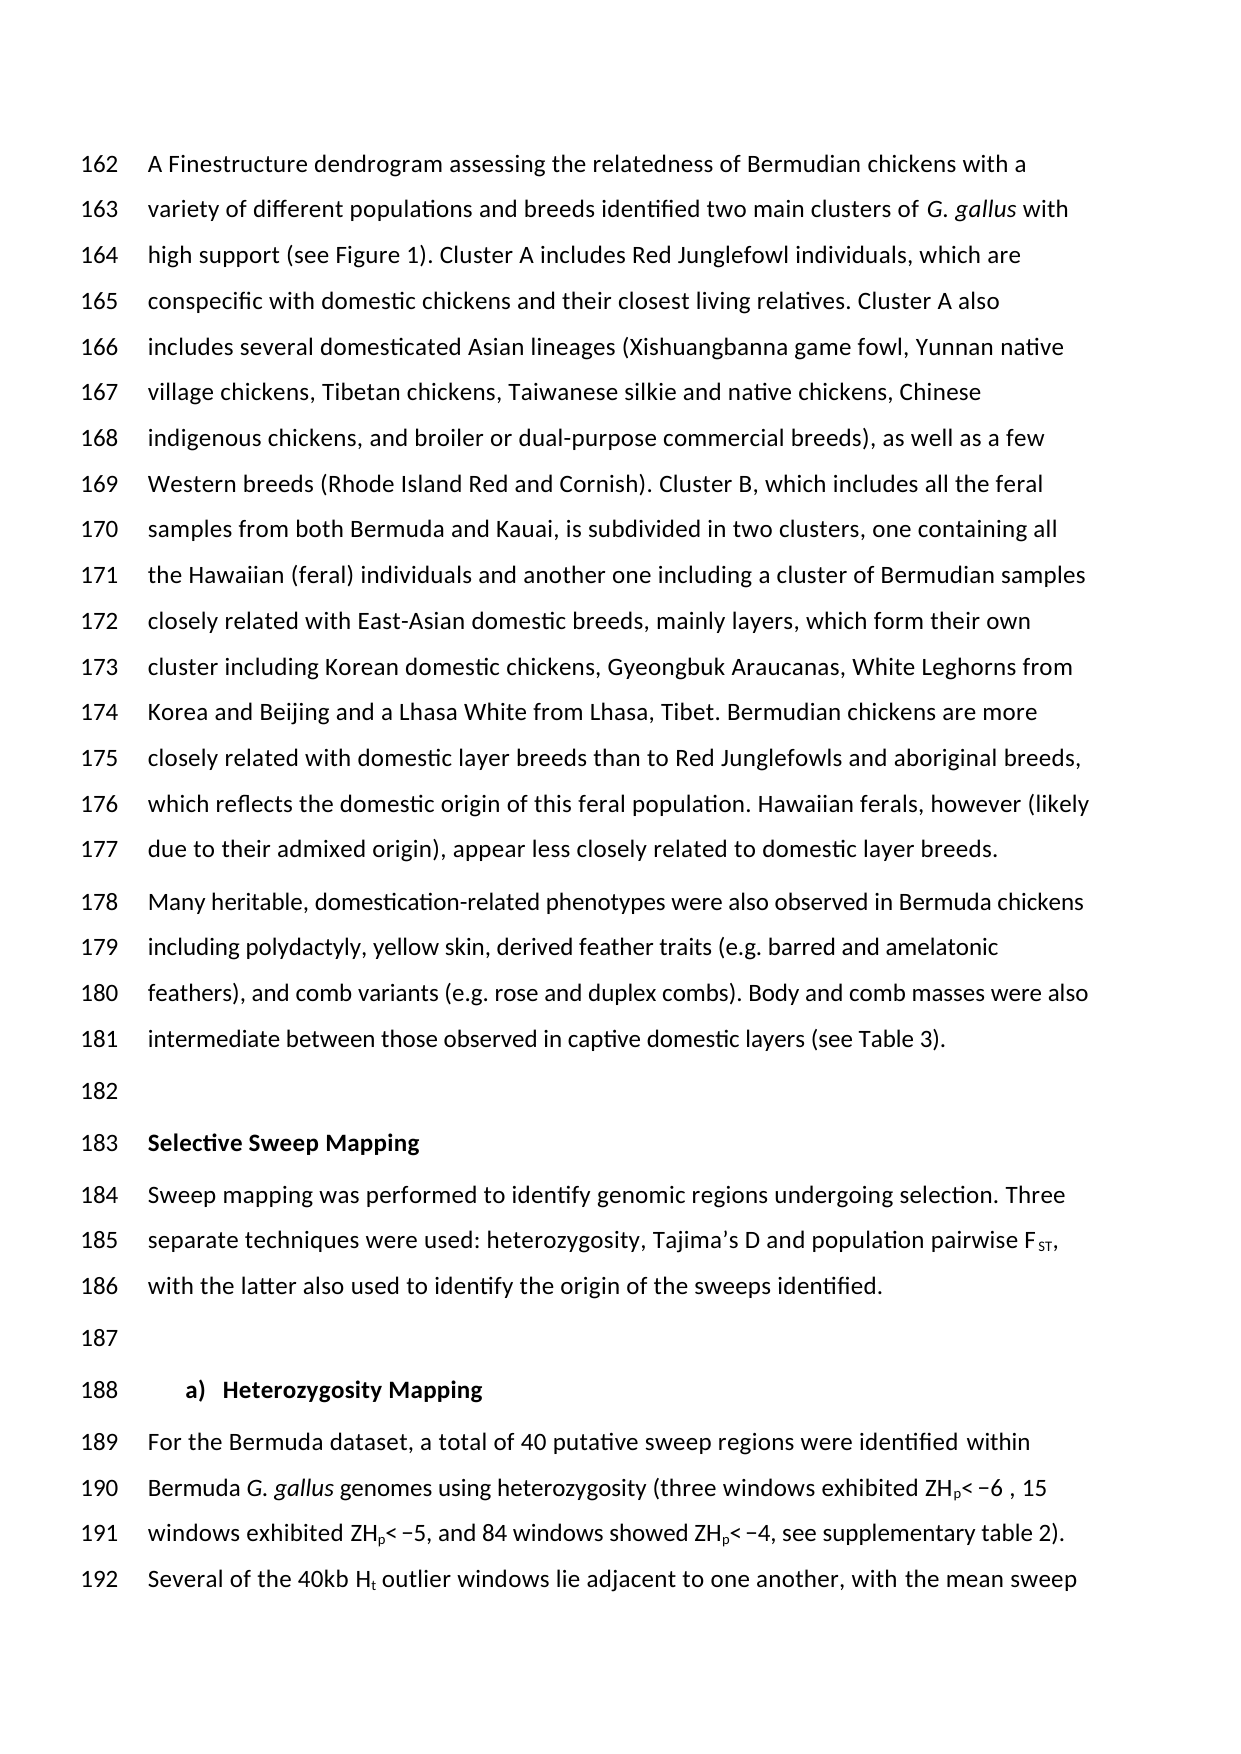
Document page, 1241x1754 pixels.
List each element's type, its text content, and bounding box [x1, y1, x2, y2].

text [148, 1426, 1092, 1594]
text Selective Sweep Mapping [148, 1127, 1092, 1157]
text Sweep mapping was performed to identify genomic regions undergoing selection. Three separate techniques were used: heterozygosity, Tajima’s D and population pairwise FST, with the latter also used to identify the origin of the sweeps identified. [148, 1179, 1092, 1301]
text Many heritable, domestication-related phenotypes were also observed in Bermuda chickens including polydactyly, yellow skin, derived feather traits (e.g. barred and amelatonic feathers), and comb variants (e.g. rose and duplex combs). Body and comb masses were also intermediate between those observed in captive domestic layers (see Table 3). [148, 886, 1092, 1053]
text A Finestructure dendrogram assessing the relatedness of Bermudian chickens with a variety of different populations and breeds identified two main clusters of G. gallus with high support (see Figure 1). Cluster A includes Red Junglefowl individuals, which are conspecific with domestic chickens and their closest living relatives. Cluster A also includes several domesticated Asian lineages (Xishuangbanna game fowl, Yunnan native village chickens, Tibetan chickens, Taiwanese silkie and native chickens, Chinese indigenous chickens, and broiler or dual-purpose commercial breeds), as well as a few Western breeds (Rhode Island Red and Cornish). Cluster B, which includes all the feral samples from both Bermuda and Kauai, is subdivided in two clusters, one containing all the Hawaiian (feral) individuals and another one including a cluster of Bermudian samples closely related with East-Asian domestic breeds, mainly layers, which form their own cluster including Korean domestic chickens, Gyeongbuk Araucanas, White Leghorns from Korea and Beijing and a Lhasa White from Lhasa, Tibet. Bermudian chickens are more closely related with domestic layer breeds than to Red Junglefowls and aboriginal breeds, which reflects the domestic origin of this feral population. Hawaiian ferals, however (likely due to their admixed origin), appear less closely related to domestic layer breeds. [148, 148, 1092, 864]
list Heterozygosity Mapping [185, 1374, 1092, 1405]
